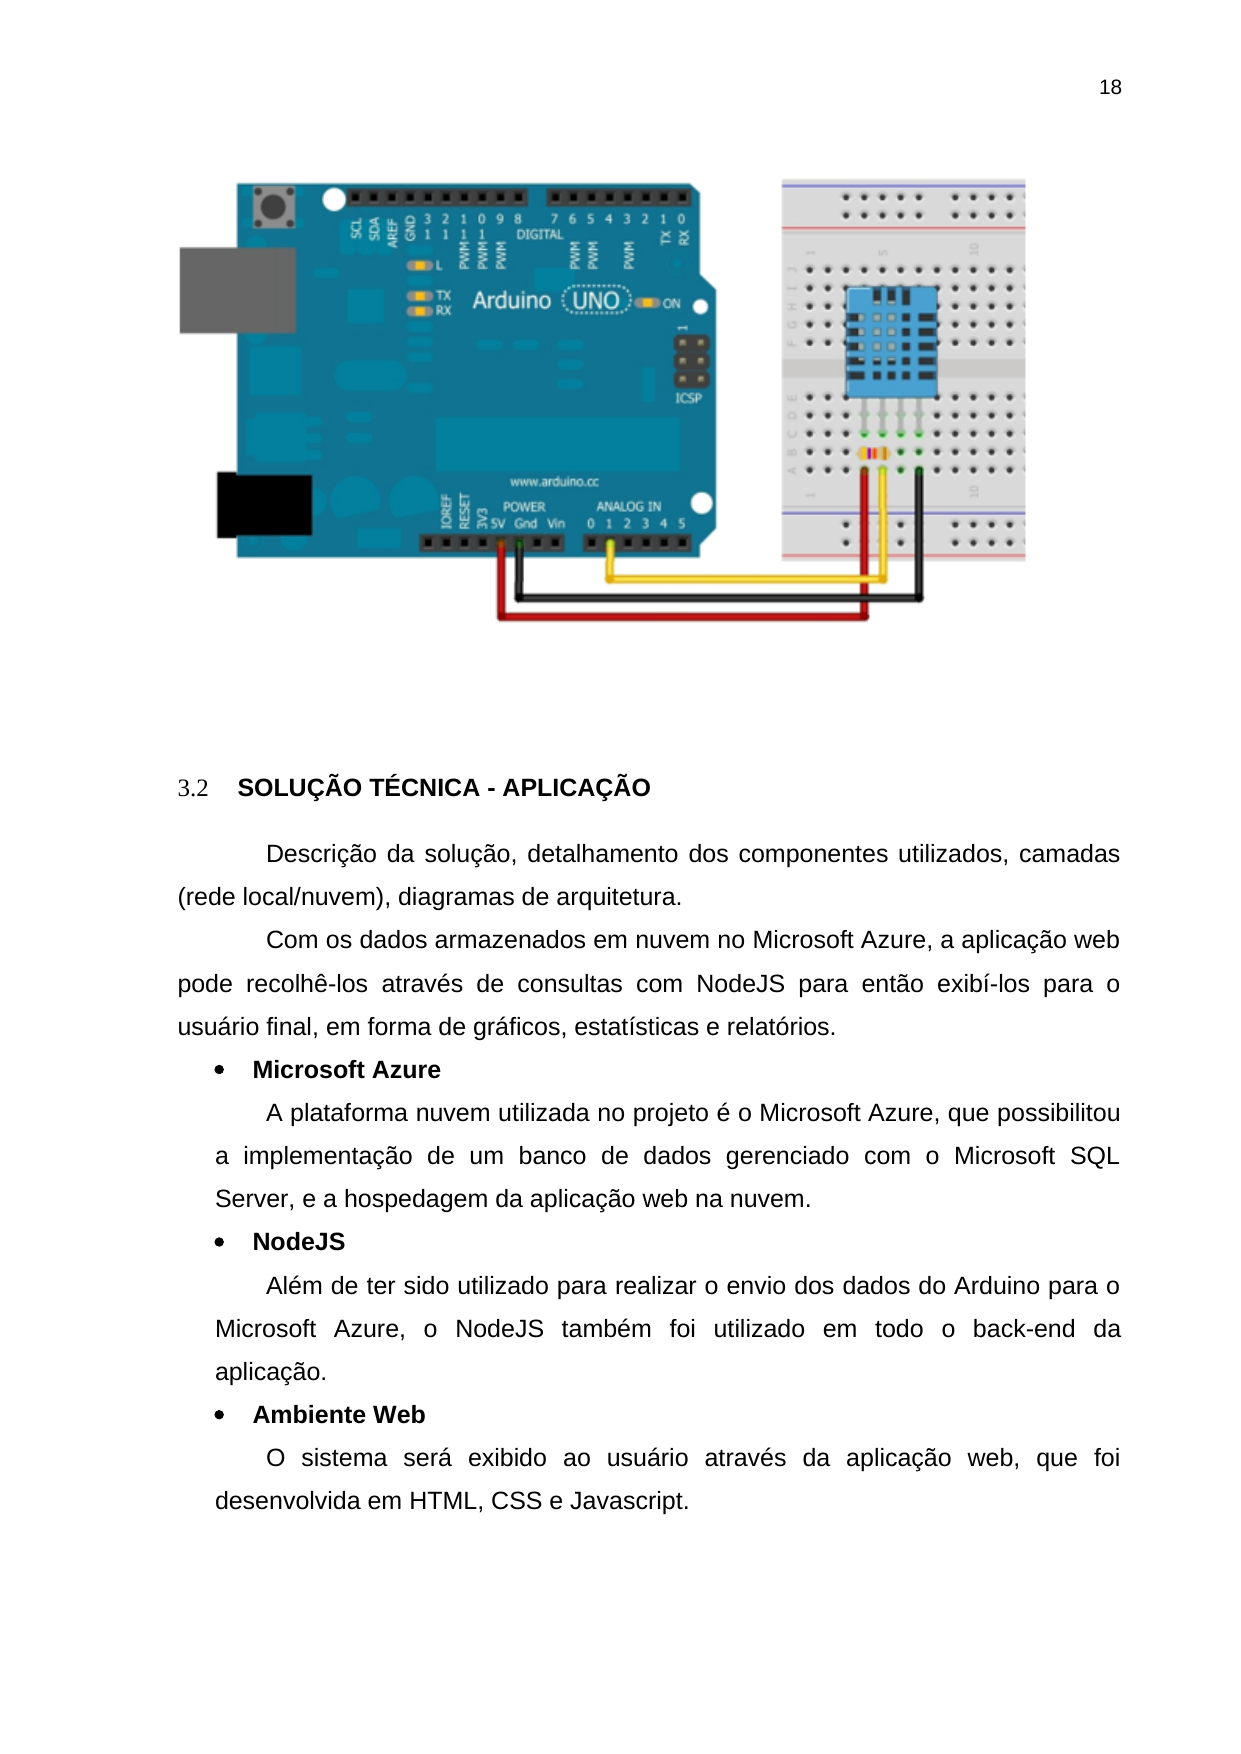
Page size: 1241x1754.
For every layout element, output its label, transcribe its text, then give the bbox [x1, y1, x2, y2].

text Com os dados armazenados em nuvem no Microsoft Azure, a aplicação web pode recolhê-los através de consultas com NodeJS para então exibí-los para o usuário final, em forma de gráficos, estatísticas e relatórios. [177, 925, 1122, 1040]
text O sistema será exibido ao usuário através da aplicação web, que foi desenvolvida em HTML, CSS e Javascript. [215, 1443, 1122, 1515]
subtitle Solução Técnica - Aplicação [177, 773, 1122, 802]
text Além de ter sido utilizado para realizar o envio dos dados do Arduino para o Microsoft Azure, o NodeJS também foi utilizado em todo o back-end da aplicação. [215, 1271, 1122, 1386]
list NodeJS [215, 1227, 1122, 1256]
list Ambiente Web [215, 1400, 1122, 1429]
text Descrição da solução, detalhamento dos componentes utilizados, camadas (rede local/nuvem), diagramas de arquitetura. [177, 839, 1122, 911]
text A plataforma nuvem utilizada no projeto é o Microsoft Azure, que possibilitou a implementação de um banco de dados gerenciado com o Microsoft SQL Server, e a hospedagem da aplicação web na nuvem. [215, 1098, 1122, 1213]
list Microsoft Azure [215, 1055, 1122, 1084]
picture [177, 177, 1032, 637]
